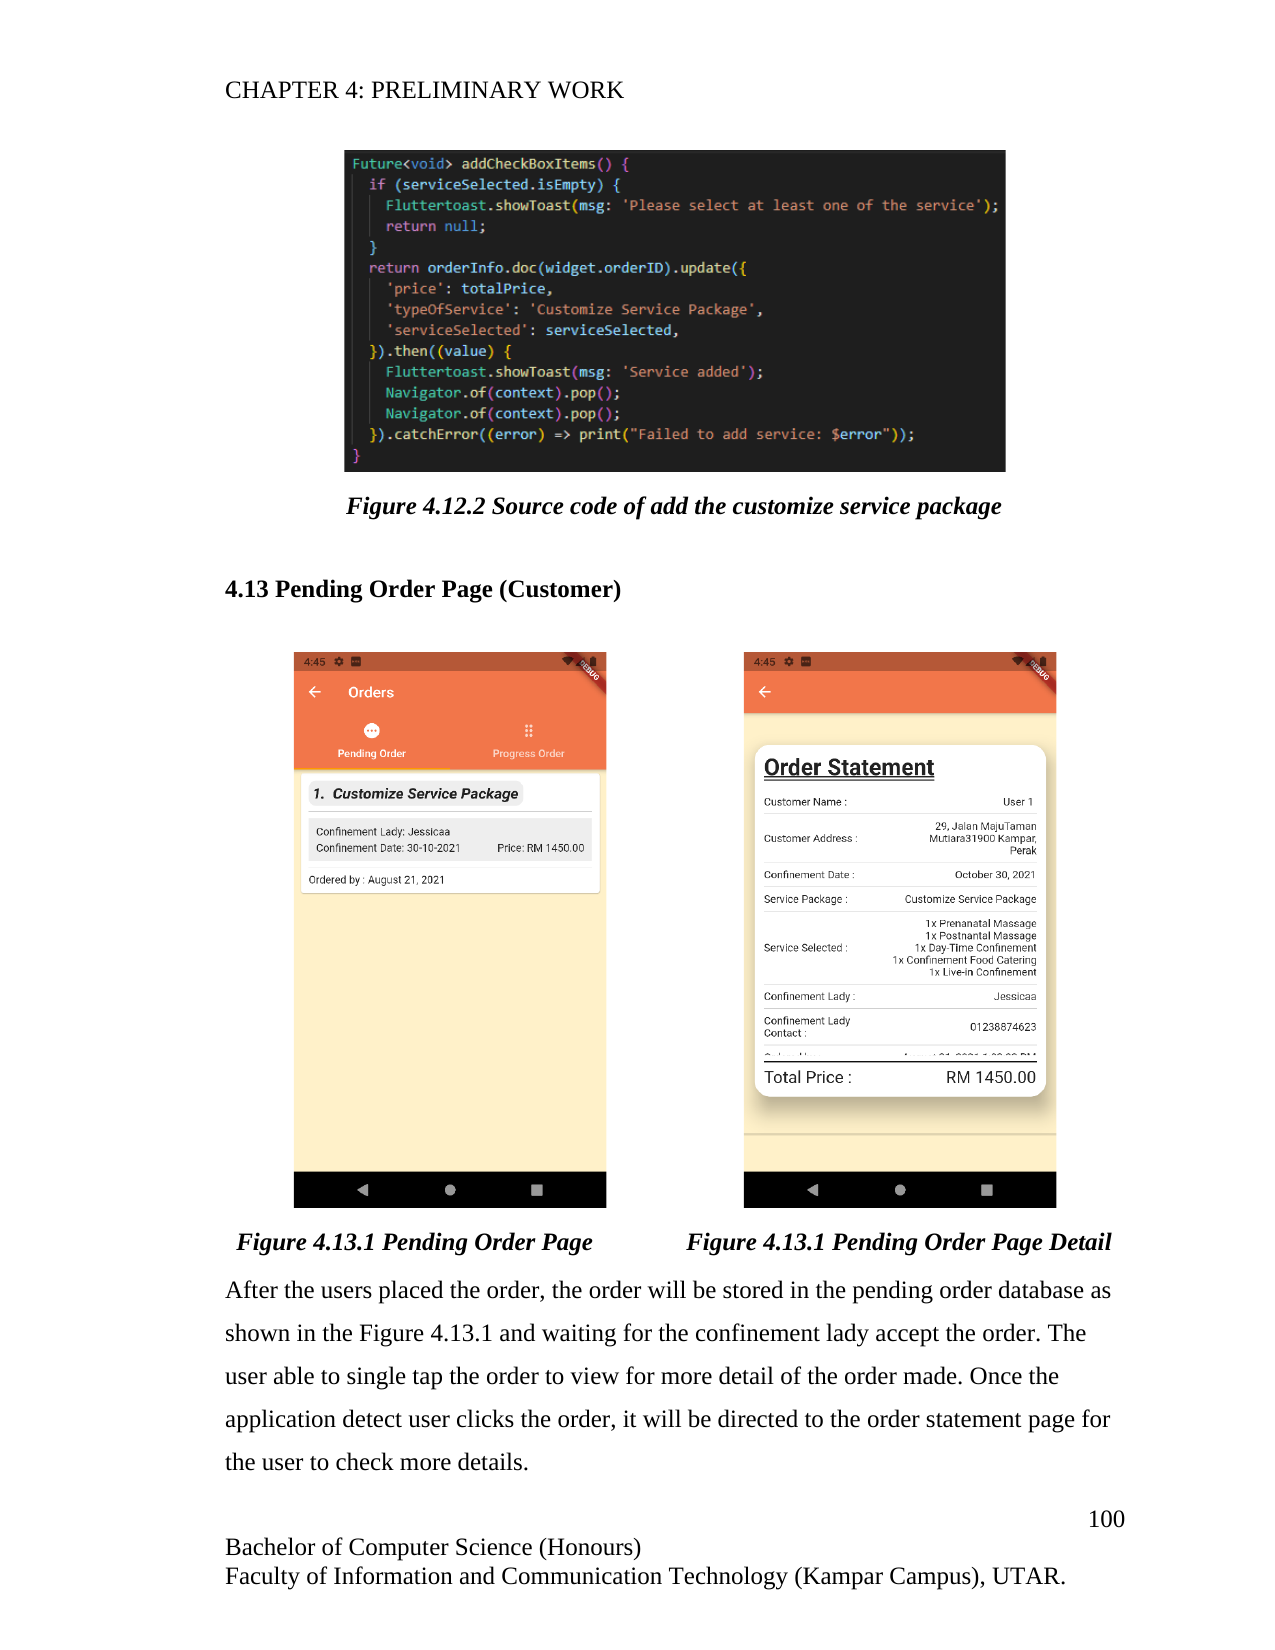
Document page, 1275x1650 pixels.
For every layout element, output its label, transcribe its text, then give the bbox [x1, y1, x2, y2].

subtitle 4.13 Pending Order Page (Customer) [225, 574, 1125, 602]
text Figure 4.13.1 Pending Order Page Figure 4.13.1 Pending Order Page Detail [225, 1227, 1125, 1256]
picture [344, 150, 1006, 472]
text After the users placed the order, the order will be stored in the pending order database as shown in the Figure 4.13.1 and waiting for the confinement lady accept the order. The user able to single tap the order to view for more detail of the order made. Once the application detect user clicks the order, it will be directed to the order statement page for the user to check more details. [225, 1275, 1125, 1476]
picture [293, 652, 607, 1208]
picture [743, 652, 1057, 1208]
text Figure 4.12.2 Source code of add the customize service package [225, 491, 1125, 519]
